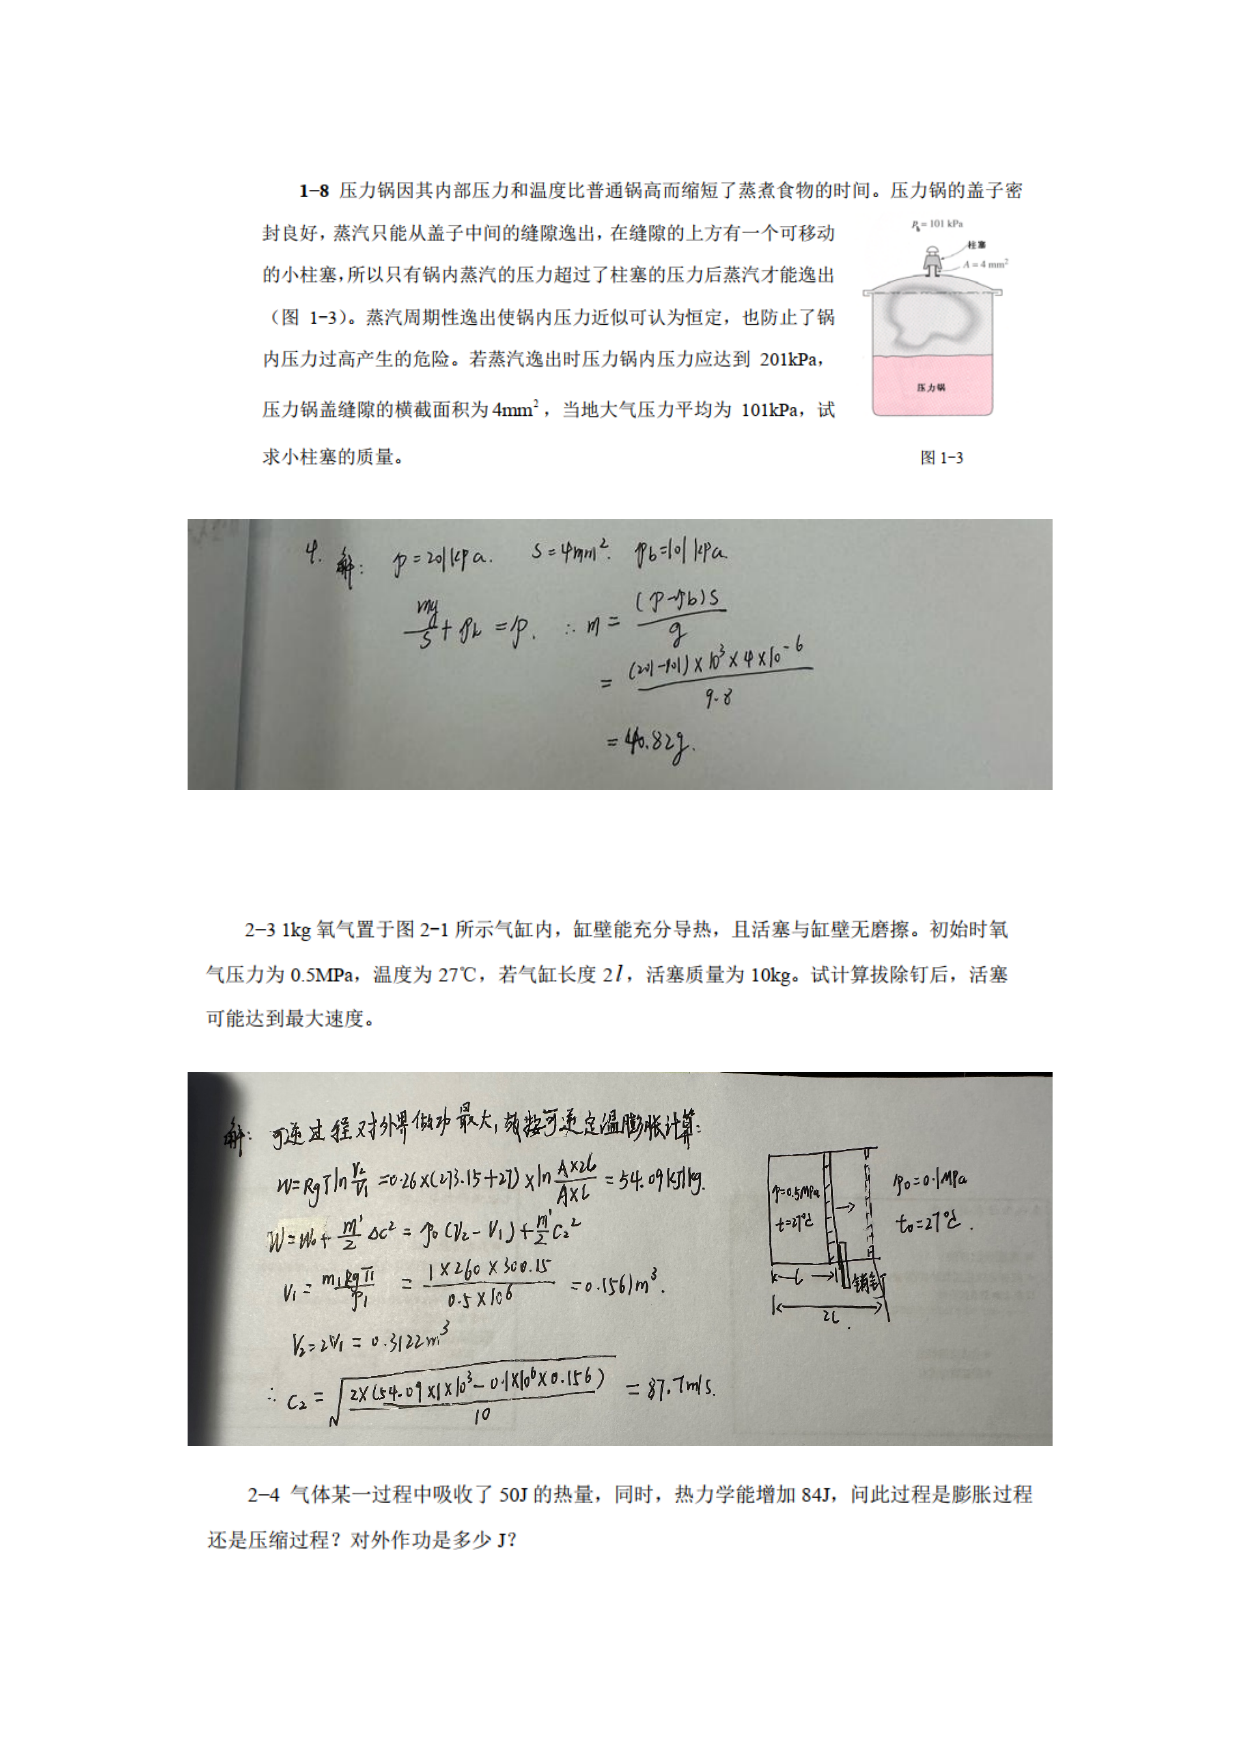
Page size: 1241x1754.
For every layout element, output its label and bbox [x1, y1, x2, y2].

picture [187, 1462, 1052, 1561]
picture [187, 909, 1053, 1041]
picture [231, 162, 1097, 487]
picture [187, 519, 1053, 790]
picture [187, 1072, 1053, 1446]
